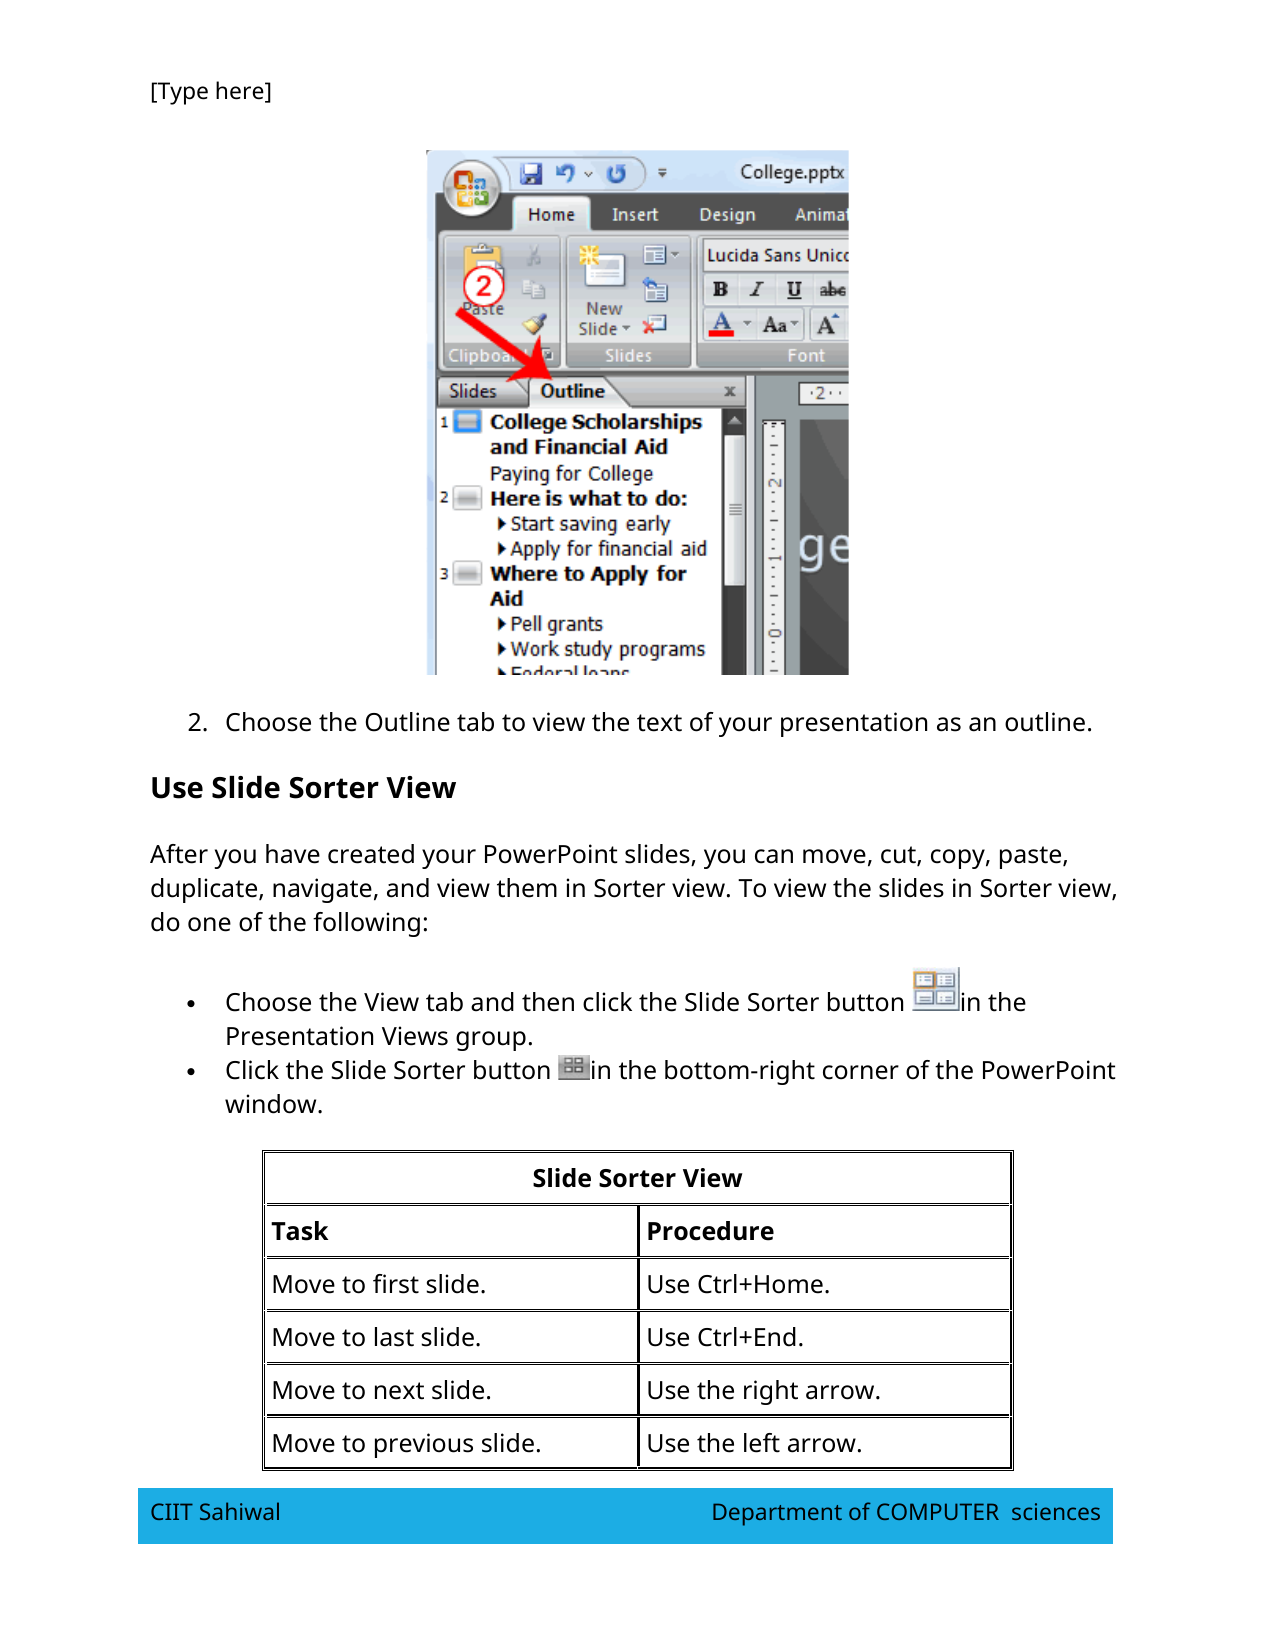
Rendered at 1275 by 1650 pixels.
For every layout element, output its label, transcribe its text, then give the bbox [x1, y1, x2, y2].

table_cell Procedure [638, 1203, 1012, 1256]
table_cell Task [263, 1203, 638, 1256]
table_cell Use the left arrow. [638, 1414, 1011, 1467]
table_cell Use the right arrow. [640, 1361, 1011, 1414]
text After you have created your PowerPoint slides, you can move, cut, copy, paste, duplicate, navigate, and view them in Sorter view. To view the slides in Sorter view, do one of the following: [150, 836, 1125, 938]
table_cell Move to last slide. [265, 1309, 637, 1361]
list Choose the View tab and then click the Slide Sorter button in the Presentation Views group. [187, 968, 1125, 1052]
table_cell Use Ctrl+Home. [638, 1256, 1012, 1308]
subtitle Use Slide Sorter View [150, 767, 1125, 807]
picture [912, 967, 960, 1011]
list Click the Slide Sorter button in the bottom-right corner of the PowerPoint window. [187, 1052, 1125, 1121]
picture [426, 150, 849, 675]
picture [558, 1055, 590, 1080]
table_cell Move to first slide. [263, 1256, 638, 1308]
table_cell Move to next slide. [265, 1361, 637, 1414]
table_cell Use Ctrl+End. [640, 1309, 1011, 1361]
list Choose the Outline tab to view the text of your presentation as an outline. [187, 704, 1125, 738]
table_cell Move to previous slide. [265, 1414, 638, 1467]
table_header Slide Sorter View [265, 1153, 1010, 1203]
